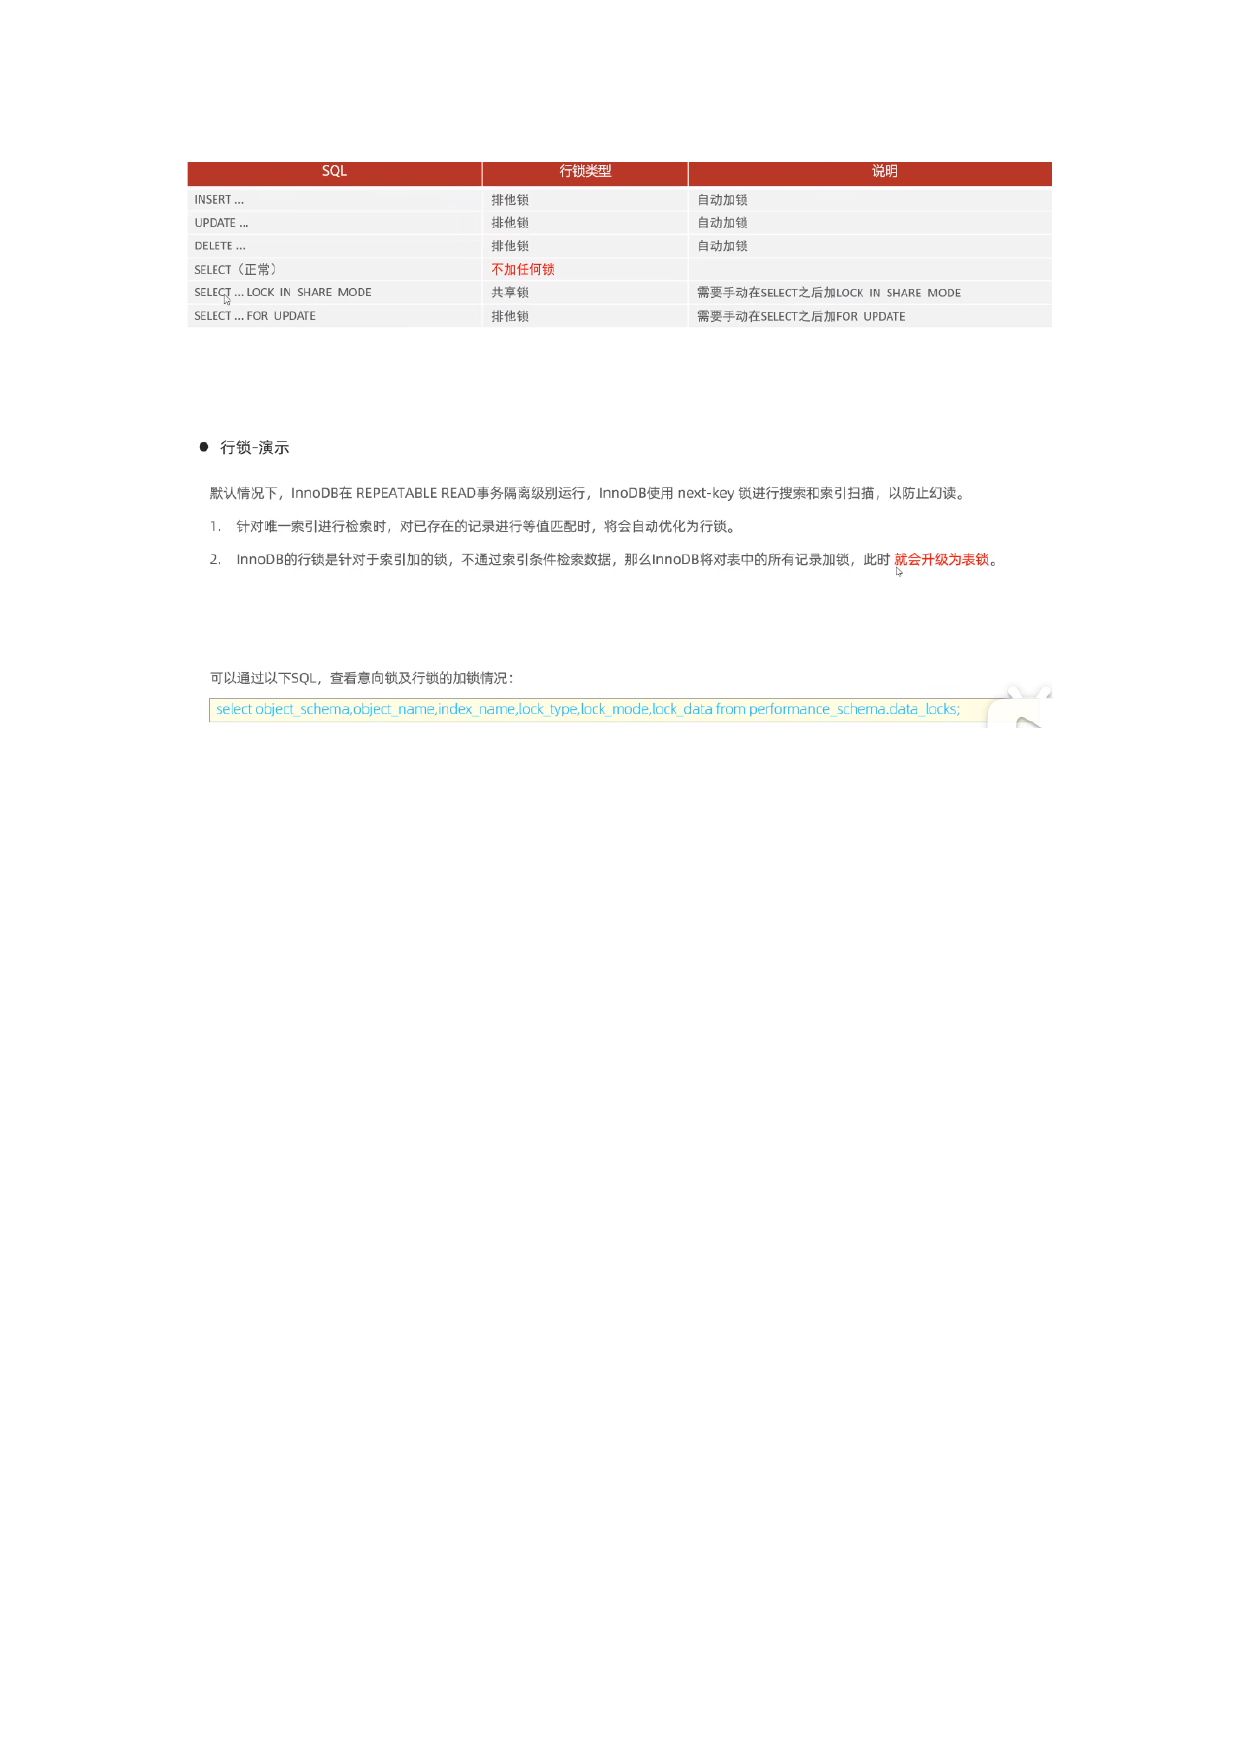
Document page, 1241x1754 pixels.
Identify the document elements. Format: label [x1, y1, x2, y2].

picture [187, 162, 1052, 328]
picture [187, 422, 1053, 728]
